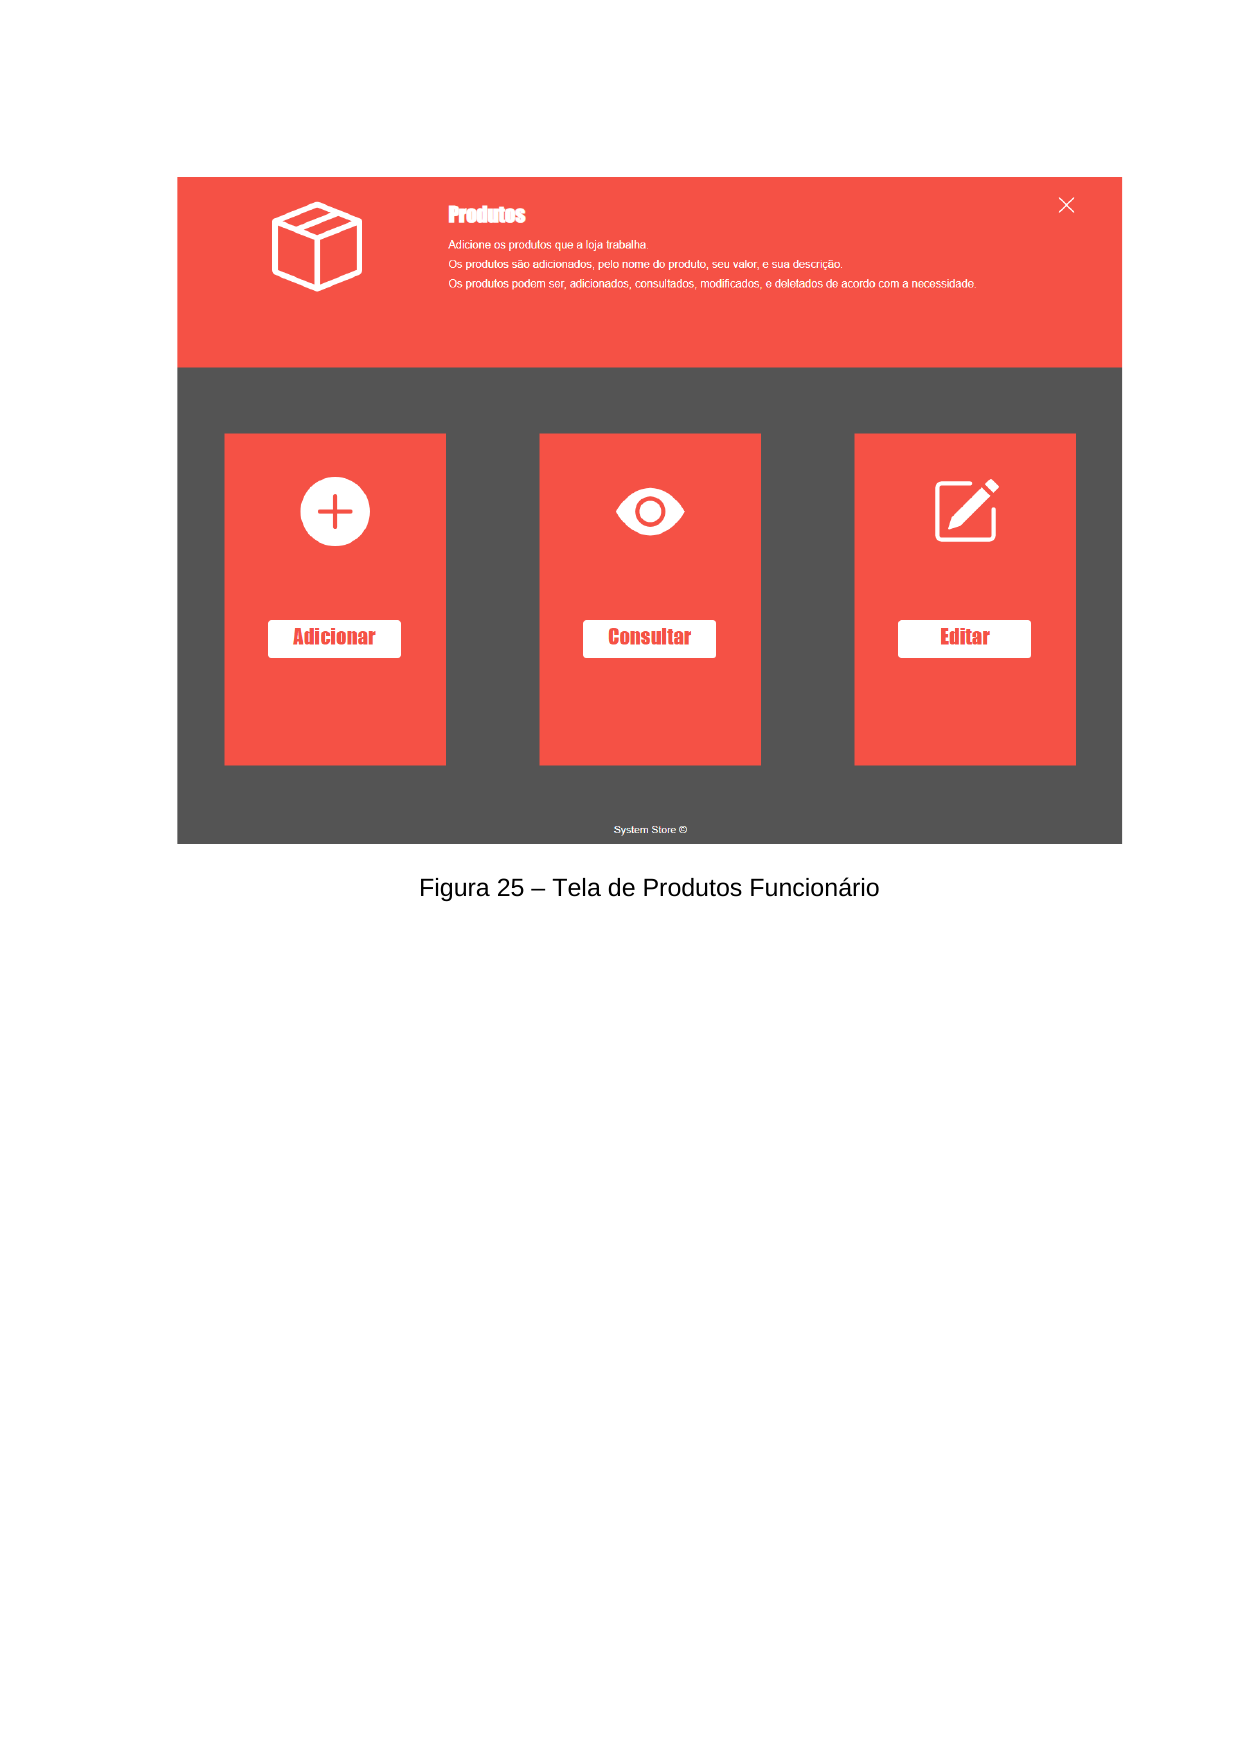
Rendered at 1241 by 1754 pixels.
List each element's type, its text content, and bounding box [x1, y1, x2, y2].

picture [177, 177, 1123, 844]
text Figura 24 – Tela de Produtos Administrador Figura 25 – Tela de Produtos Funcionário [177, 844, 1122, 901]
